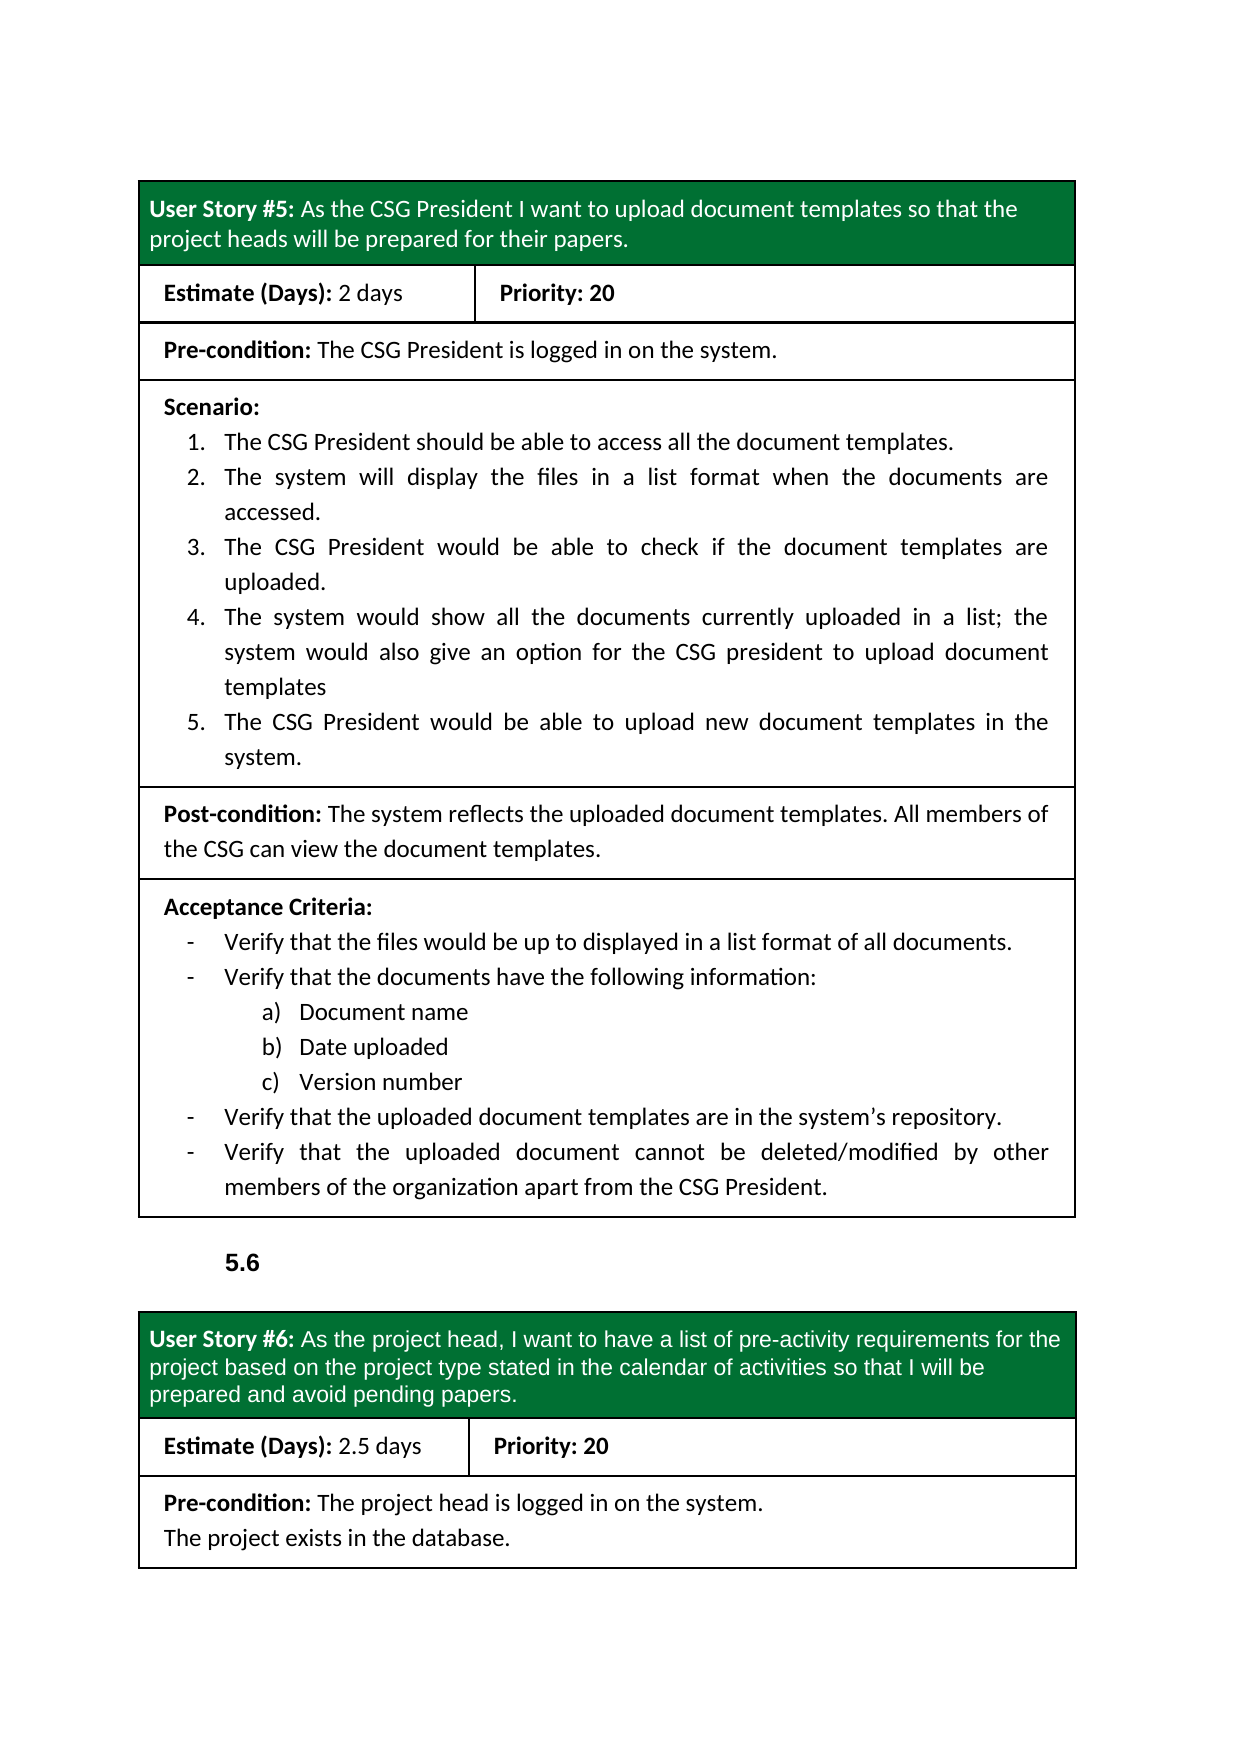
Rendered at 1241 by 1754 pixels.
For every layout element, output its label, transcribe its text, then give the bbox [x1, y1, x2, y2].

table_cell Priority: 20 [476, 266, 1074, 321]
table_cell Acceptance Criteria: - Verify that the files would be up to displayed in a list format of all documents. - Verify that the documents have the following information: a) Document name b) Date uploaded c) Version number - Verify that the uploaded document templates are in the system’s repository. - Verify that the uploaded document cannot be deleted/modified by other members of the organization apart from the CSG President. [140, 880, 1074, 1216]
table_header User Story #5: As the CSG President I want to upload document templates so that the project heads will be prepared for their papers. [140, 182, 1074, 264]
table_cell Post-condition: The system reflects the uploaded document templates. All members of the CSG can view the document templates. [140, 788, 1074, 878]
table_cell Estimate (Days): 2 days [140, 266, 474, 321]
table_cell Scenario: 1. The CSG President should be able to access all the document templates. 2. The system will display the files in a list format when the documents are accessed. 3. The CSG President would be able to check if the document templates are uploaded. 4. The system would show all the documents currently uploaded in a list; the system would also give an option for the CSG president to upload document templates 5. The CSG President would be able to upload new document templates in the system. [140, 381, 1074, 786]
text 5.6 [150, 1248, 1087, 1277]
table_cell Estimate (Days): 2.5 days [140, 1419, 468, 1474]
table_cell Priority: 20 [470, 1419, 1075, 1474]
table_header User Story #6: As the project head, I want to have a list of pre-activity requirements for the project based on the project type stated in the calendar of activities so that I will be prepared and avoid pending papers. [140, 1313, 1075, 1417]
table_cell Pre-condition: The project head is logged in on the system. The project exists in the database. [140, 1477, 1075, 1567]
table_cell Pre-condition: The CSG President is logged in on the system. [140, 324, 1074, 379]
